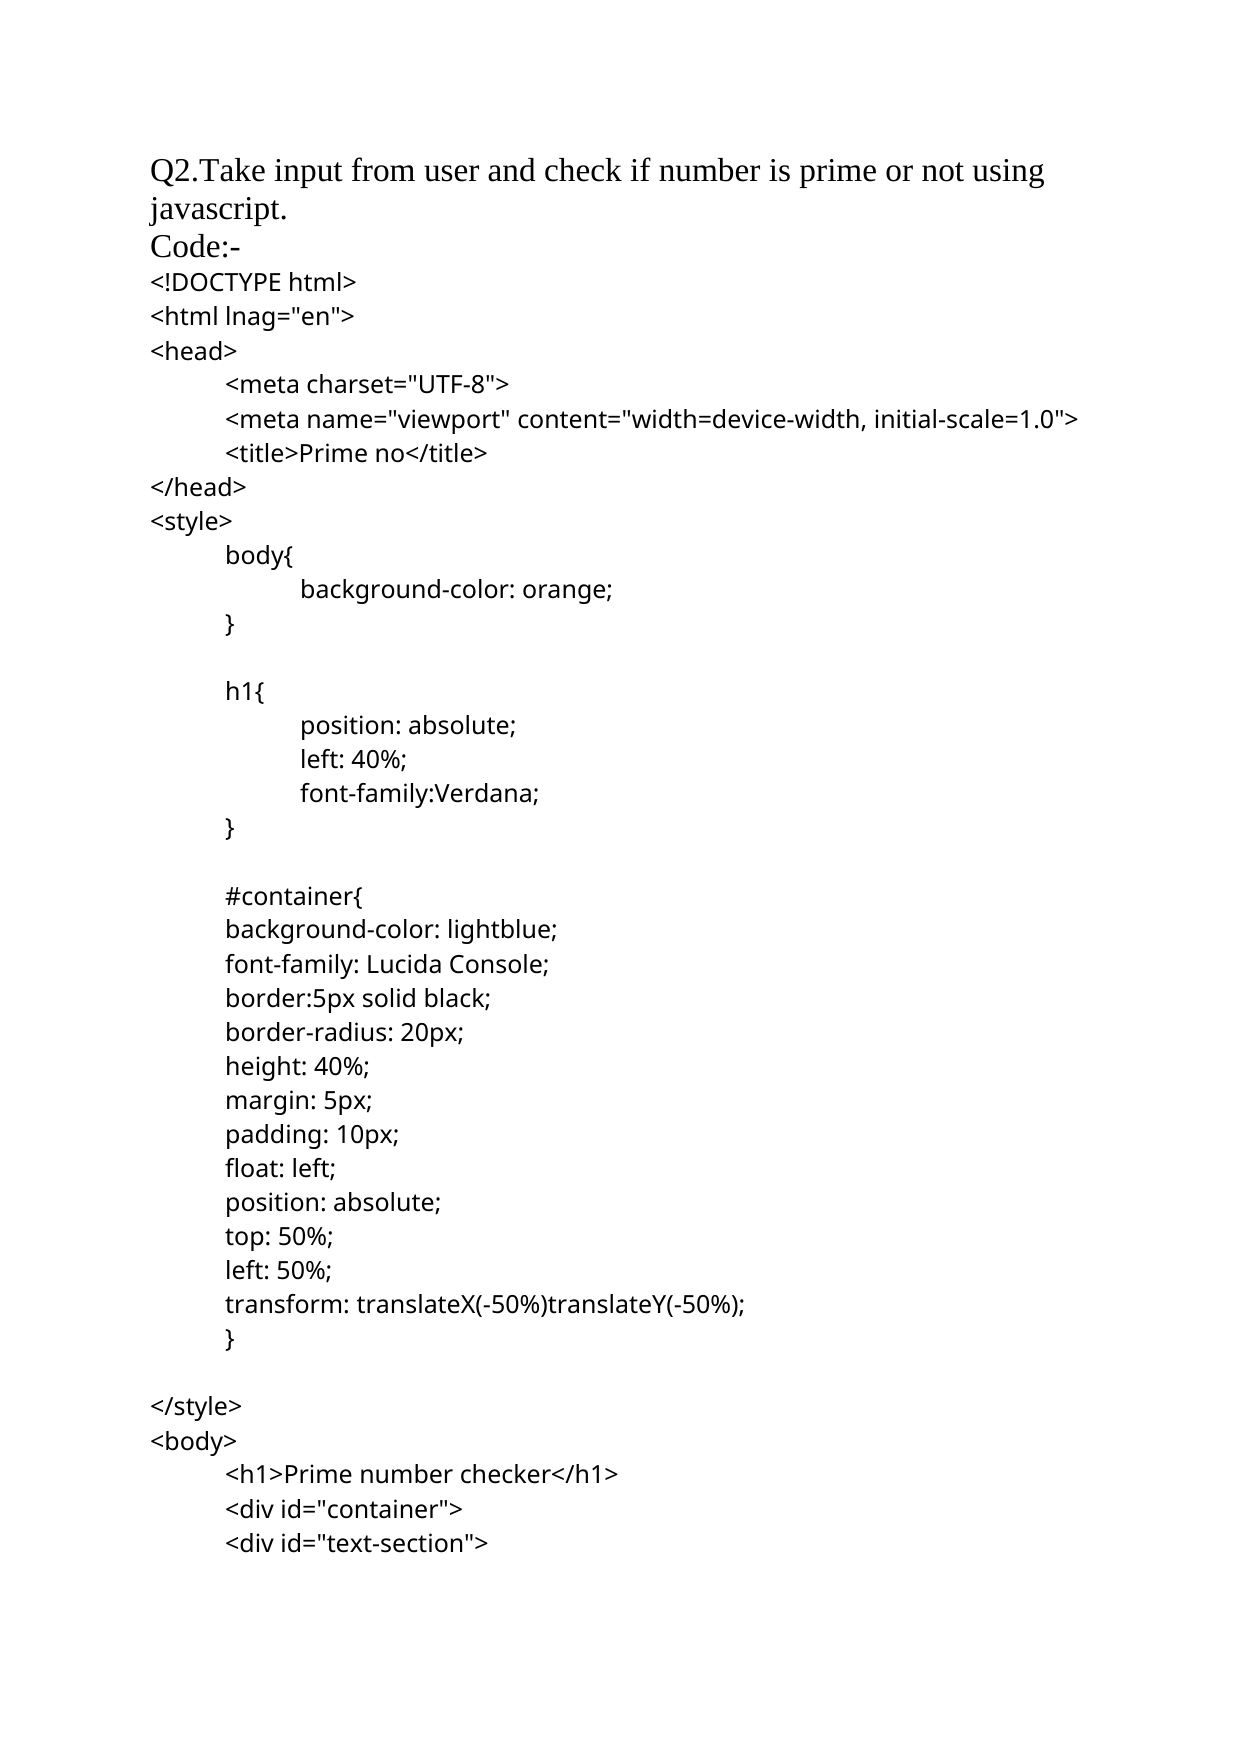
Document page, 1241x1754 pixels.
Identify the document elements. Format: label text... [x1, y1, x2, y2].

text #container{ [150, 878, 1090, 912]
text position: absolute; [150, 708, 1090, 742]
text border-radius: 20px; [150, 1014, 1090, 1048]
text } [150, 810, 1090, 844]
text background-color: lightblue; [150, 912, 1090, 946]
text <body> [150, 1423, 1090, 1457]
text h1{ [150, 674, 1090, 708]
text left: 50%; [150, 1253, 1090, 1287]
text padding: 10px; [150, 1117, 1090, 1151]
text </style> [150, 1389, 1090, 1423]
text Q2.Take input from user and check if number is prime or not using javascript. [150, 150, 1090, 227]
text body{ [150, 537, 1090, 572]
text <style> [150, 503, 1090, 537]
text position: absolute; [150, 1185, 1090, 1219]
text font-family: Lucida Console; [150, 946, 1090, 980]
text <meta charset="UTF-8"> [150, 367, 1090, 401]
text transform: translateX(-50%)translateY(-50%); [150, 1287, 1090, 1321]
text margin: 5px; [150, 1082, 1090, 1117]
text <title>Prime no</title> [150, 435, 1090, 469]
text } [150, 1321, 1090, 1355]
text left: 40%; [150, 742, 1090, 776]
text <head> [150, 333, 1090, 367]
text background-color: orange; [150, 572, 1090, 606]
text <html lnag="en"> [150, 299, 1090, 333]
text } [150, 606, 1090, 640]
text Code:- [150, 227, 1090, 265]
text <meta name="viewport" content="width=device-width, initial-scale=1.0"> [150, 401, 1090, 435]
text </head> [150, 469, 1090, 503]
text top: 50%; [150, 1219, 1090, 1253]
text <div id="container"> [150, 1491, 1090, 1525]
text <!DOCTYPE html> [150, 265, 1090, 299]
text <div id="text-section"> [150, 1525, 1090, 1559]
text font-family:Verdana; [150, 776, 1090, 810]
text height: 40%; [150, 1048, 1090, 1082]
text <h1>Prime number checker</h1> [150, 1457, 1090, 1491]
text border:5px solid black; [150, 980, 1090, 1014]
text float: left; [150, 1151, 1090, 1185]
